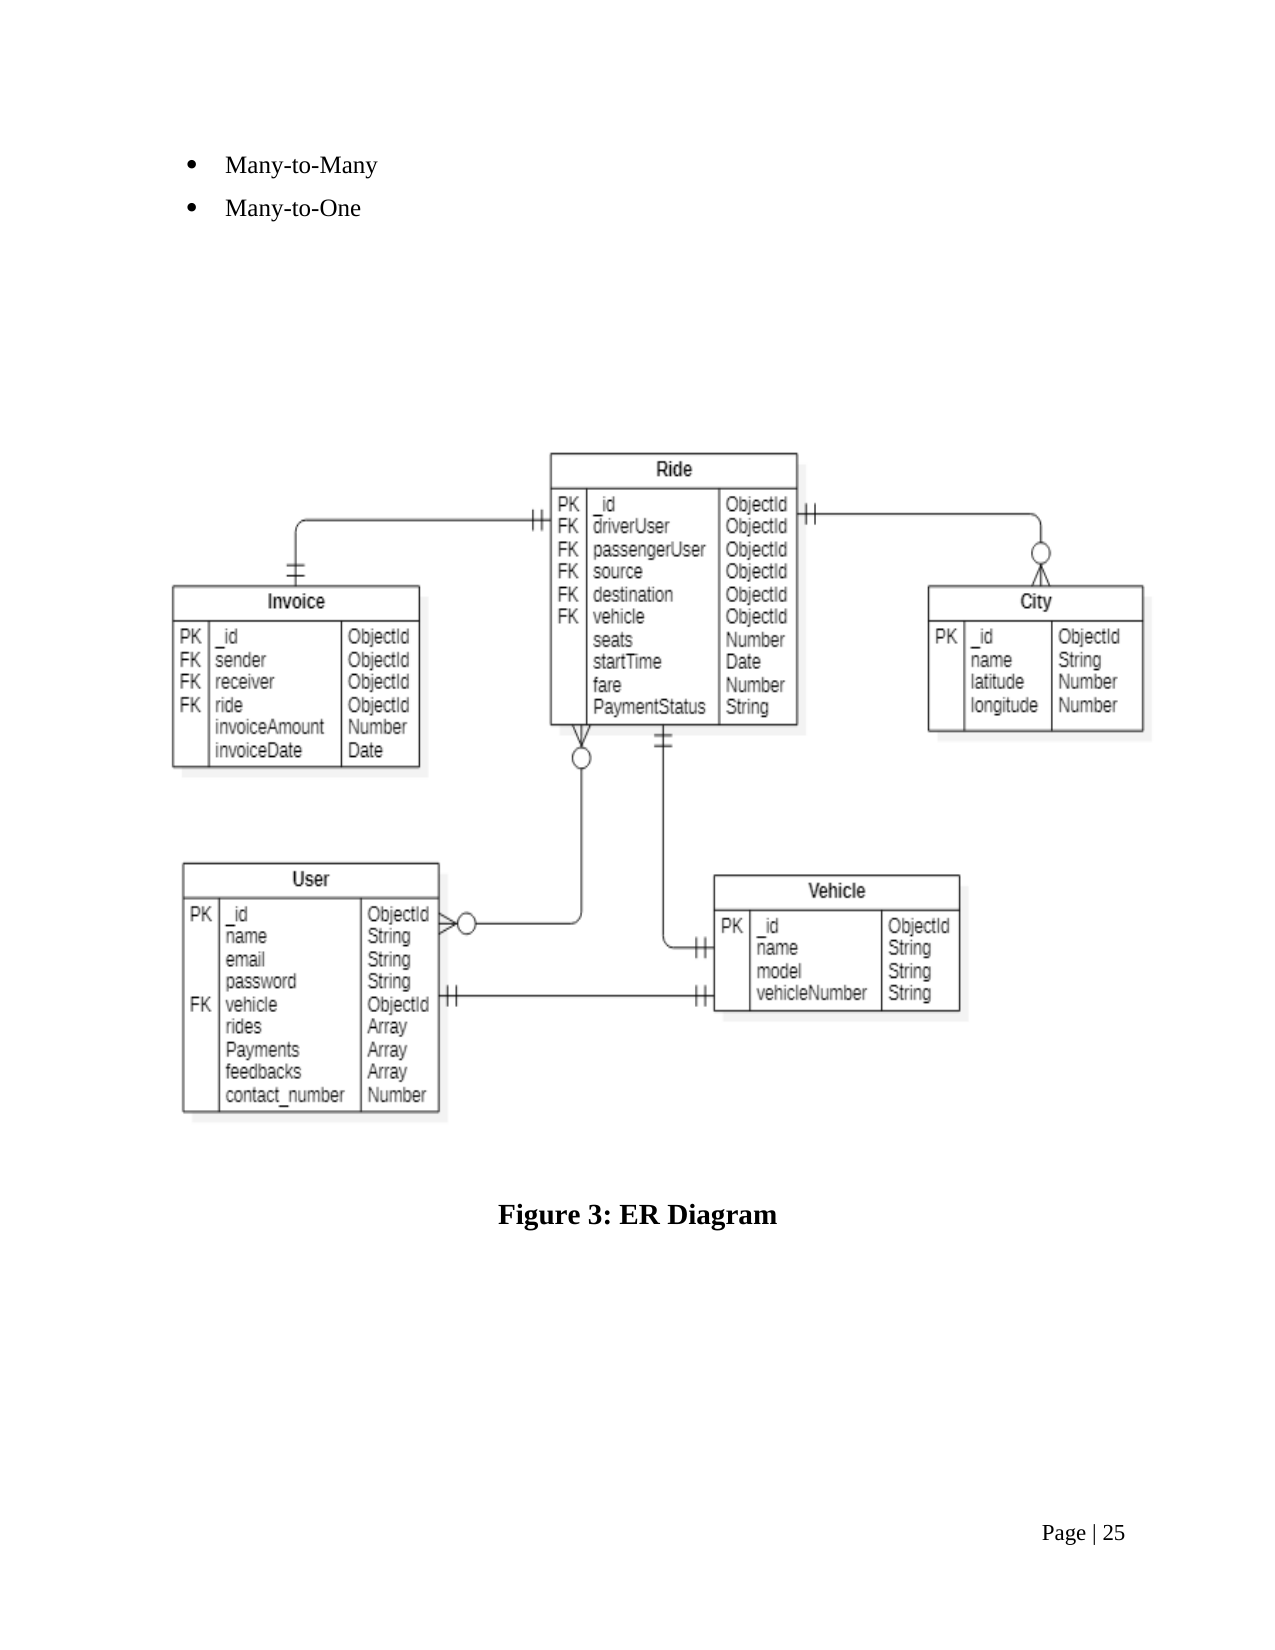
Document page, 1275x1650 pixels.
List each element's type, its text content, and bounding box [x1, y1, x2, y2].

picture [150, 429, 1226, 1197]
text Figure 3: ER Diagram [150, 1197, 1125, 1231]
list Many-to-Many [187, 150, 1125, 179]
list Many-to-One [187, 193, 1125, 222]
